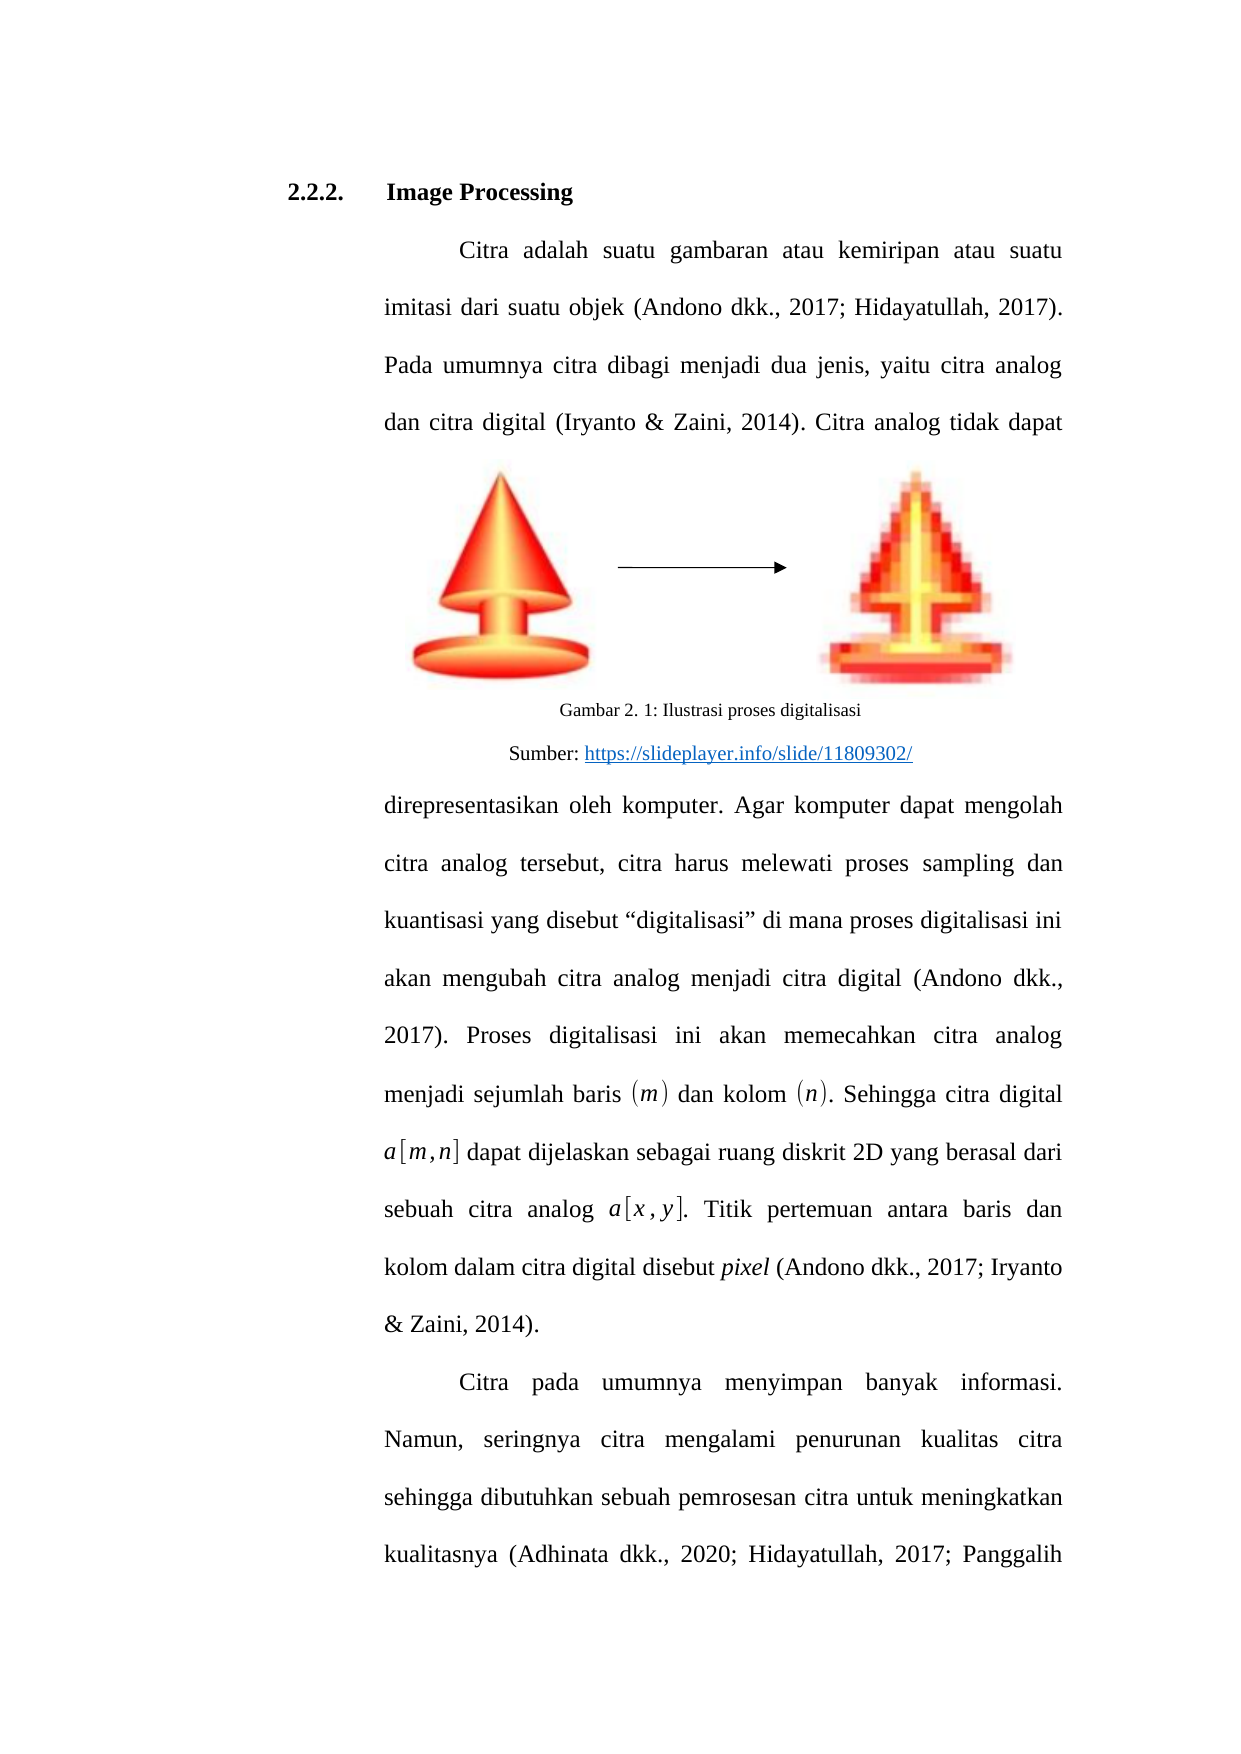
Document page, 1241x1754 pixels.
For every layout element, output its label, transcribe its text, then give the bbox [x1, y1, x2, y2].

text Citra adalah suatu gambaran atau kemiripan atau suatu imitasi dari suatu objek . Pada umumnya citra dibagi menjadi dua jenis, yaitu citra analog dan citra digital . Citra analog tidak dapat direpresentasikan oleh komputer. Agar komputer dapat mengolah citra analog tersebut, citra harus melewati proses sampling dan kuantisasi yang disebut “digitalisasi” di mana proses digitalisasi ini akan mengubah citra analog menjadi citra digital . Proses digitalisasi ini akan memecahkan citra analog menjadi sejumlah baris dan kolom . Sehingga citra digital dapat dijelaskan sebagai ruang diskrit 2D yang berasal dari sebuah citra analog . Titik pertemuan antara baris dan kolom dalam citra digital disebut pixel . [384, 235, 1063, 1338]
picture [405, 459, 598, 690]
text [384, 1367, 1063, 1568]
subtitle Image Processing [287, 177, 1063, 206]
picture [816, 460, 1016, 698]
